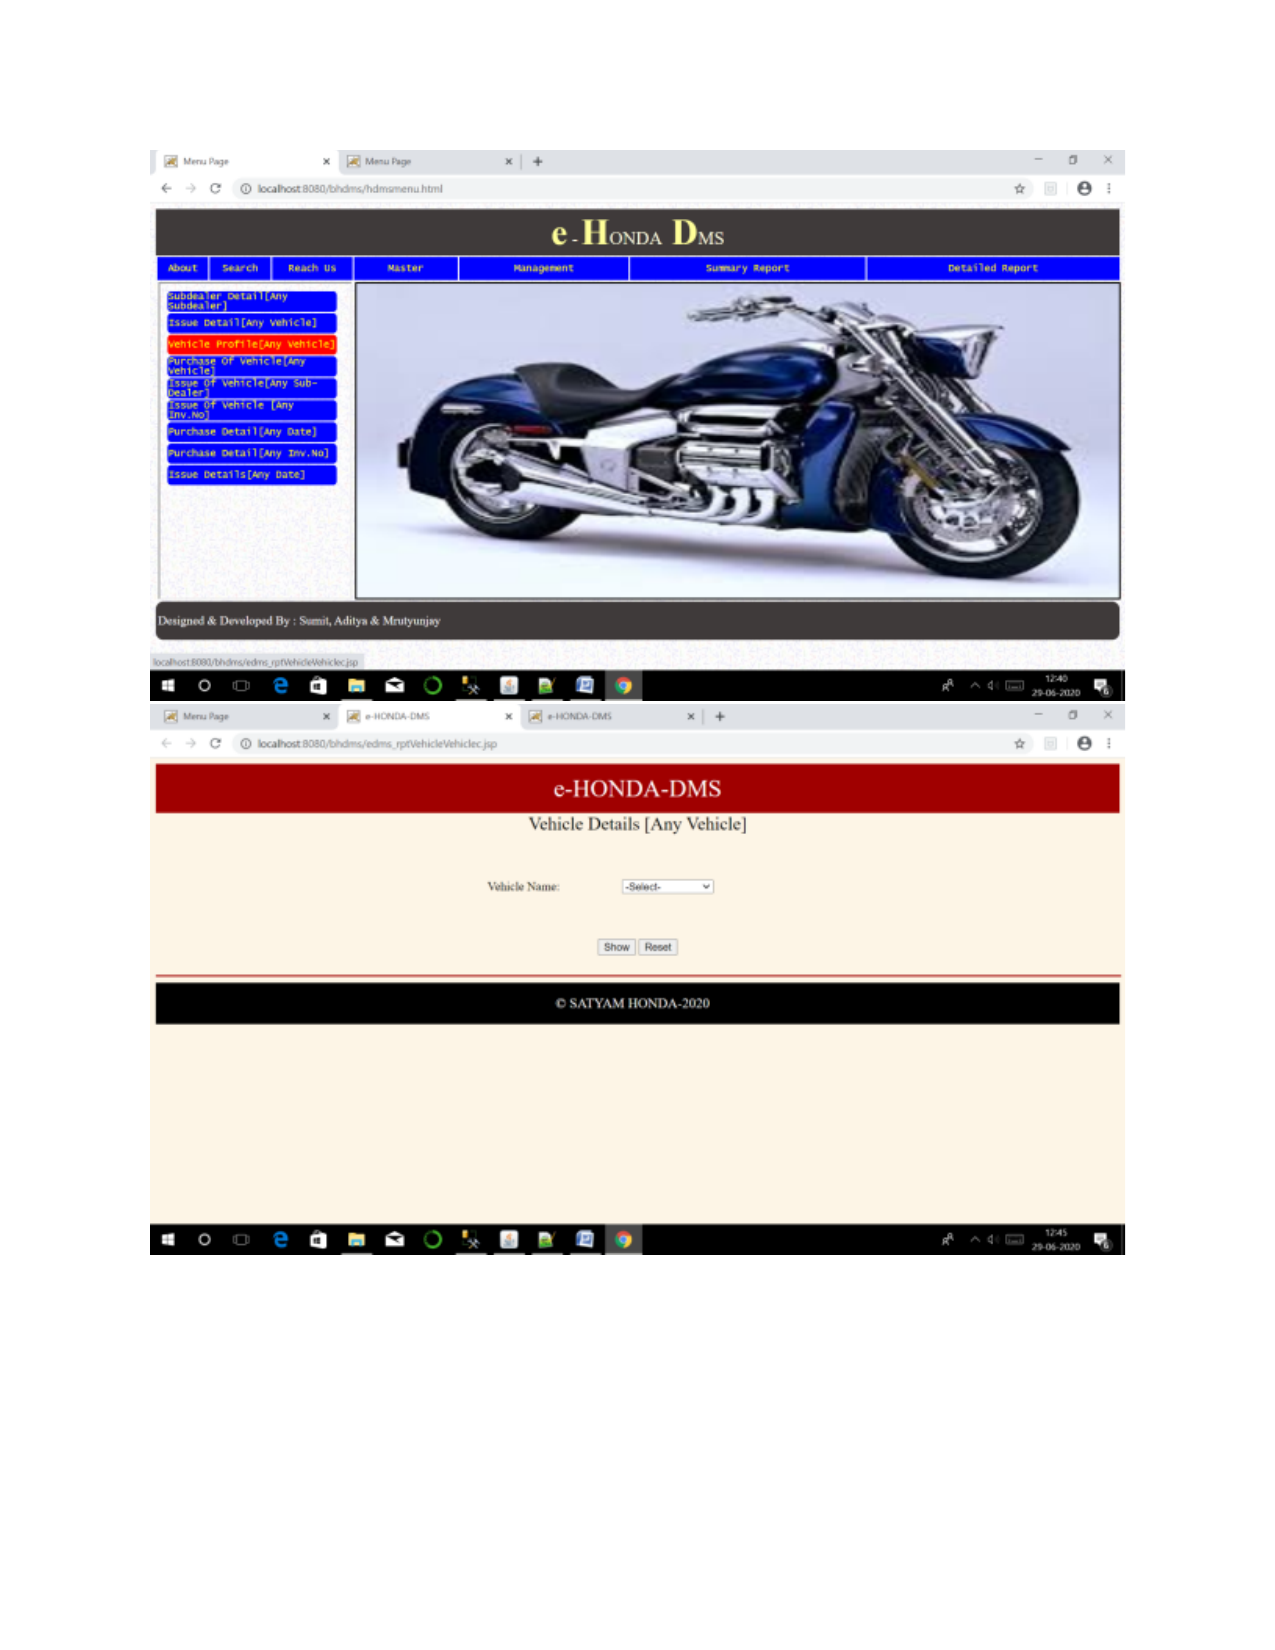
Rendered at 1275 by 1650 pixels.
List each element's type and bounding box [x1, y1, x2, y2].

picture [150, 704, 1125, 1255]
picture [150, 150, 1125, 701]
